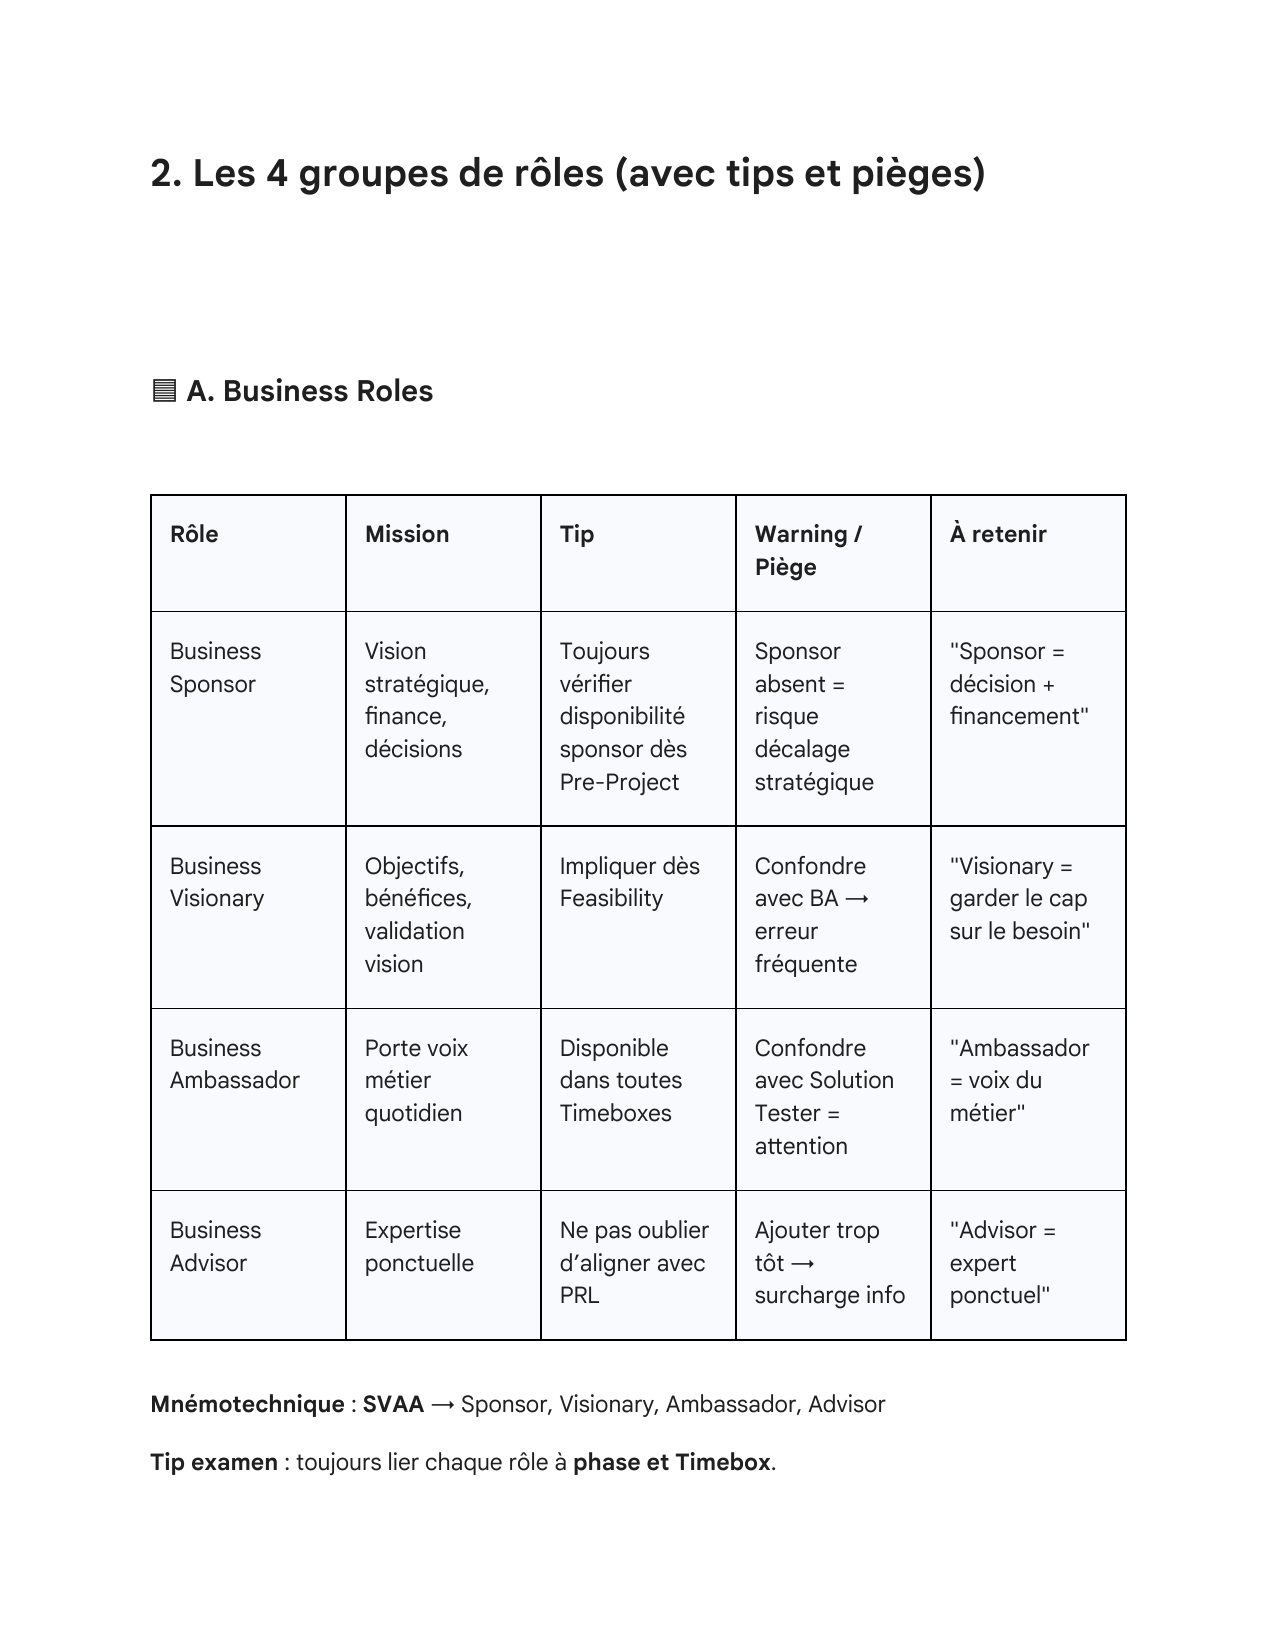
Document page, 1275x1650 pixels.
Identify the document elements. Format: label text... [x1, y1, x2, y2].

table_cell Confondre avec BA → erreur fréquente [737, 827, 930, 1007]
table_header À retenir [932, 496, 1125, 611]
table_cell Ajouter trop tôt → surcharge info [737, 1191, 930, 1339]
table_cell Business Sponsor [152, 612, 345, 825]
subtitle 🟦 A. Business Roles [150, 373, 1125, 410]
table_header Warning / Piège [737, 496, 930, 611]
table_cell Sponsor absent = risque décalage stratégique [737, 612, 930, 825]
subtitle 2. Les 4 groupes de rôles (avec tips et pièges) [150, 150, 1125, 197]
table_cell "Sponsor = décision + financement" [932, 612, 1125, 825]
table_header Tip [542, 496, 735, 611]
table_cell "Ambassador = voix du métier" [932, 1009, 1125, 1189]
table_cell Confondre avec Solution Tester = attention [737, 1009, 930, 1189]
table_cell "Advisor = expert ponctuel" [932, 1191, 1125, 1339]
table_cell Business Ambassador [152, 1009, 345, 1189]
table_cell Business Visionary [152, 827, 345, 1007]
table_cell Business Advisor [152, 1191, 345, 1339]
table_cell Impliquer dès Feasibility [542, 827, 735, 1007]
table_cell Objectifs, bénéfices, validation vision [347, 827, 540, 1007]
text Tip examen : toujours lier chaque rôle à phase et Timebox. [150, 1448, 1125, 1477]
table_cell "Visionary = garder le cap sur le besoin" [932, 827, 1125, 1007]
table_cell Disponible dans toutes Timeboxes [542, 1009, 735, 1189]
table_cell Expertise ponctuelle [347, 1191, 540, 1339]
table_cell Toujours vérifier disponibilité sponsor dès Pre-Project [542, 612, 735, 825]
table_cell Ne pas oublier d’aligner avec PRL [542, 1191, 735, 1339]
table_cell Porte voix métier quotidien [347, 1009, 540, 1189]
table_cell Vision stratégique, finance, décisions [347, 612, 540, 825]
table_header Mission [347, 496, 540, 611]
text Mnémotechnique : SVAA → Sponsor, Visionary, Ambassador, Advisor [150, 1391, 1125, 1419]
table_header Rôle [152, 496, 345, 611]
